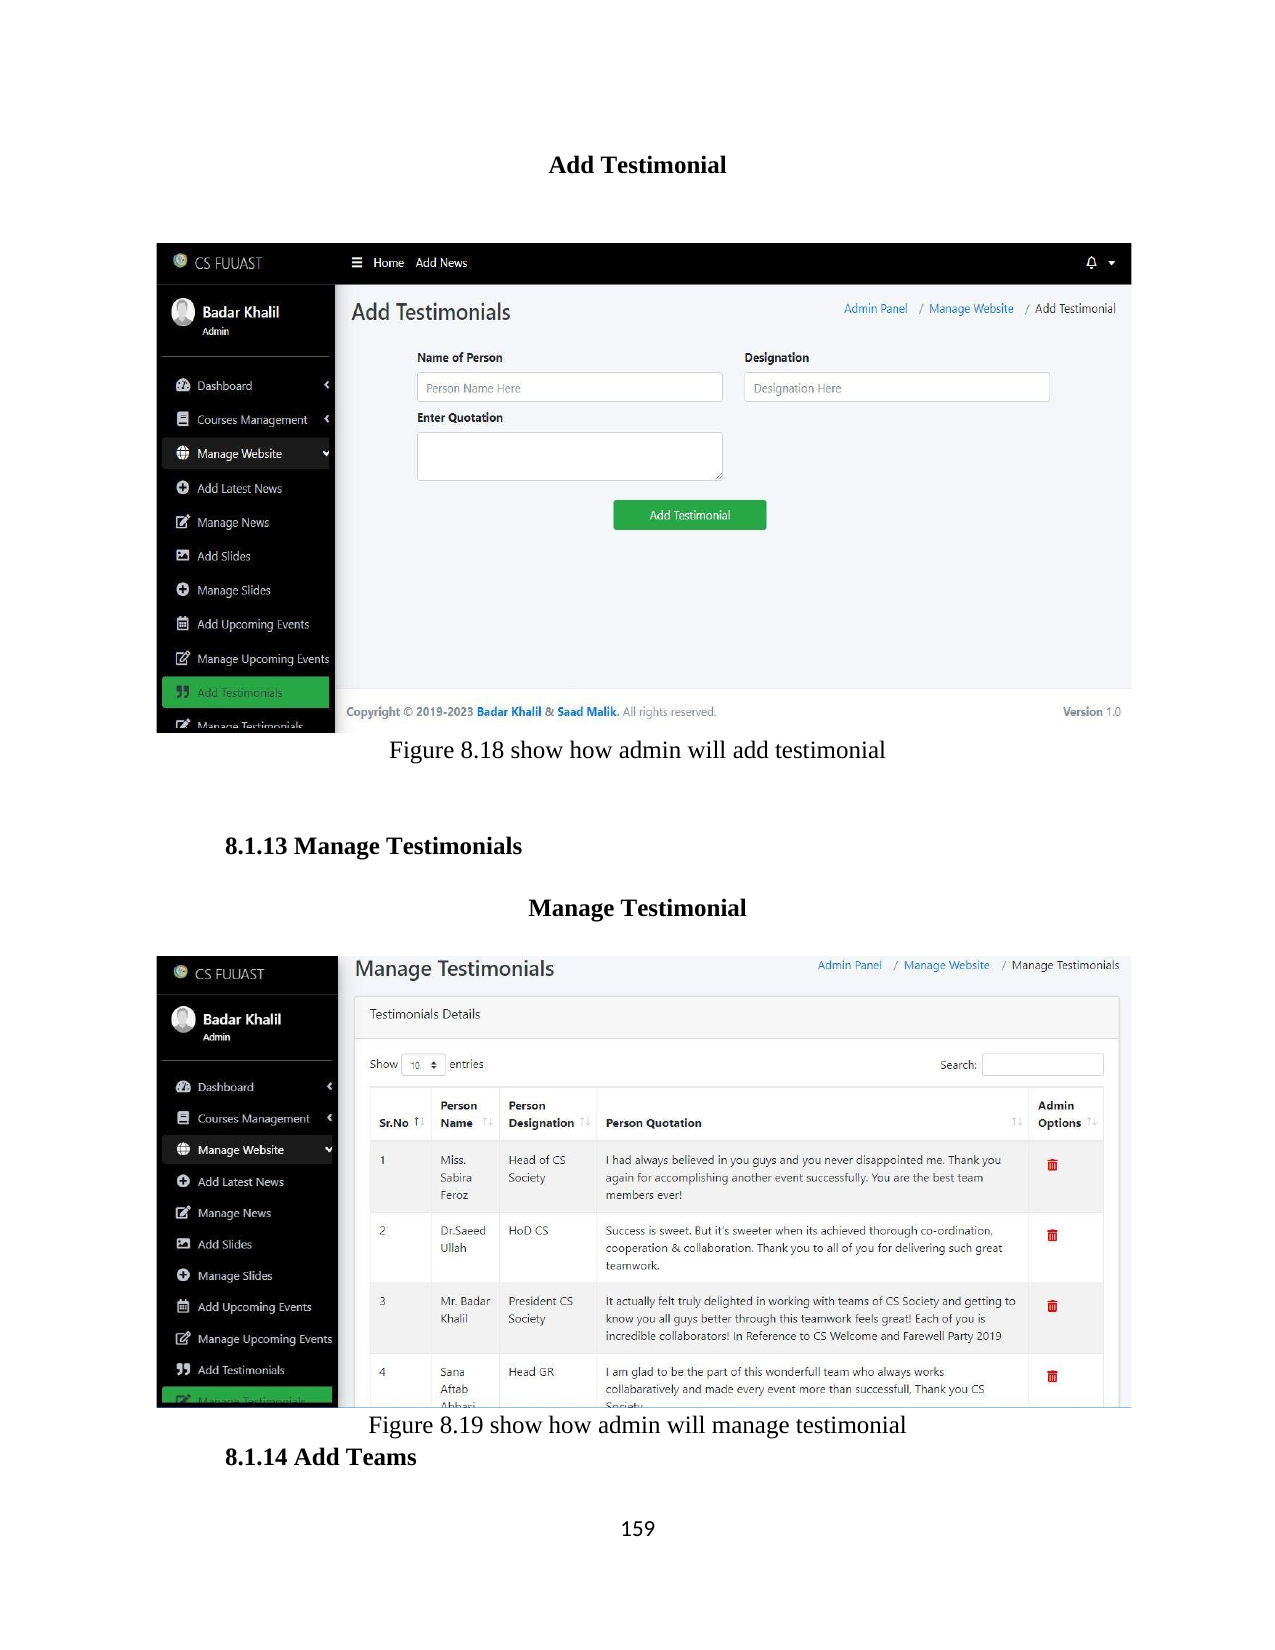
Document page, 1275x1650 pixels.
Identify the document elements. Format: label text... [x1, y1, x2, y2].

text Figure 8.18 show how admin will add testimonial [182, 735, 1093, 764]
picture [156, 956, 1132, 1408]
picture [156, 243, 1132, 733]
text 8.1.14 Add Teams [225, 1442, 1176, 1471]
text Figure 8.19 show how admin will manage testimonial [182, 1410, 1093, 1439]
text 8.1.13 Manage Testimonials [225, 831, 1176, 860]
subtitle Manage Testimonial [261, 893, 1014, 922]
subtitle Add Testimonial [261, 150, 1014, 179]
